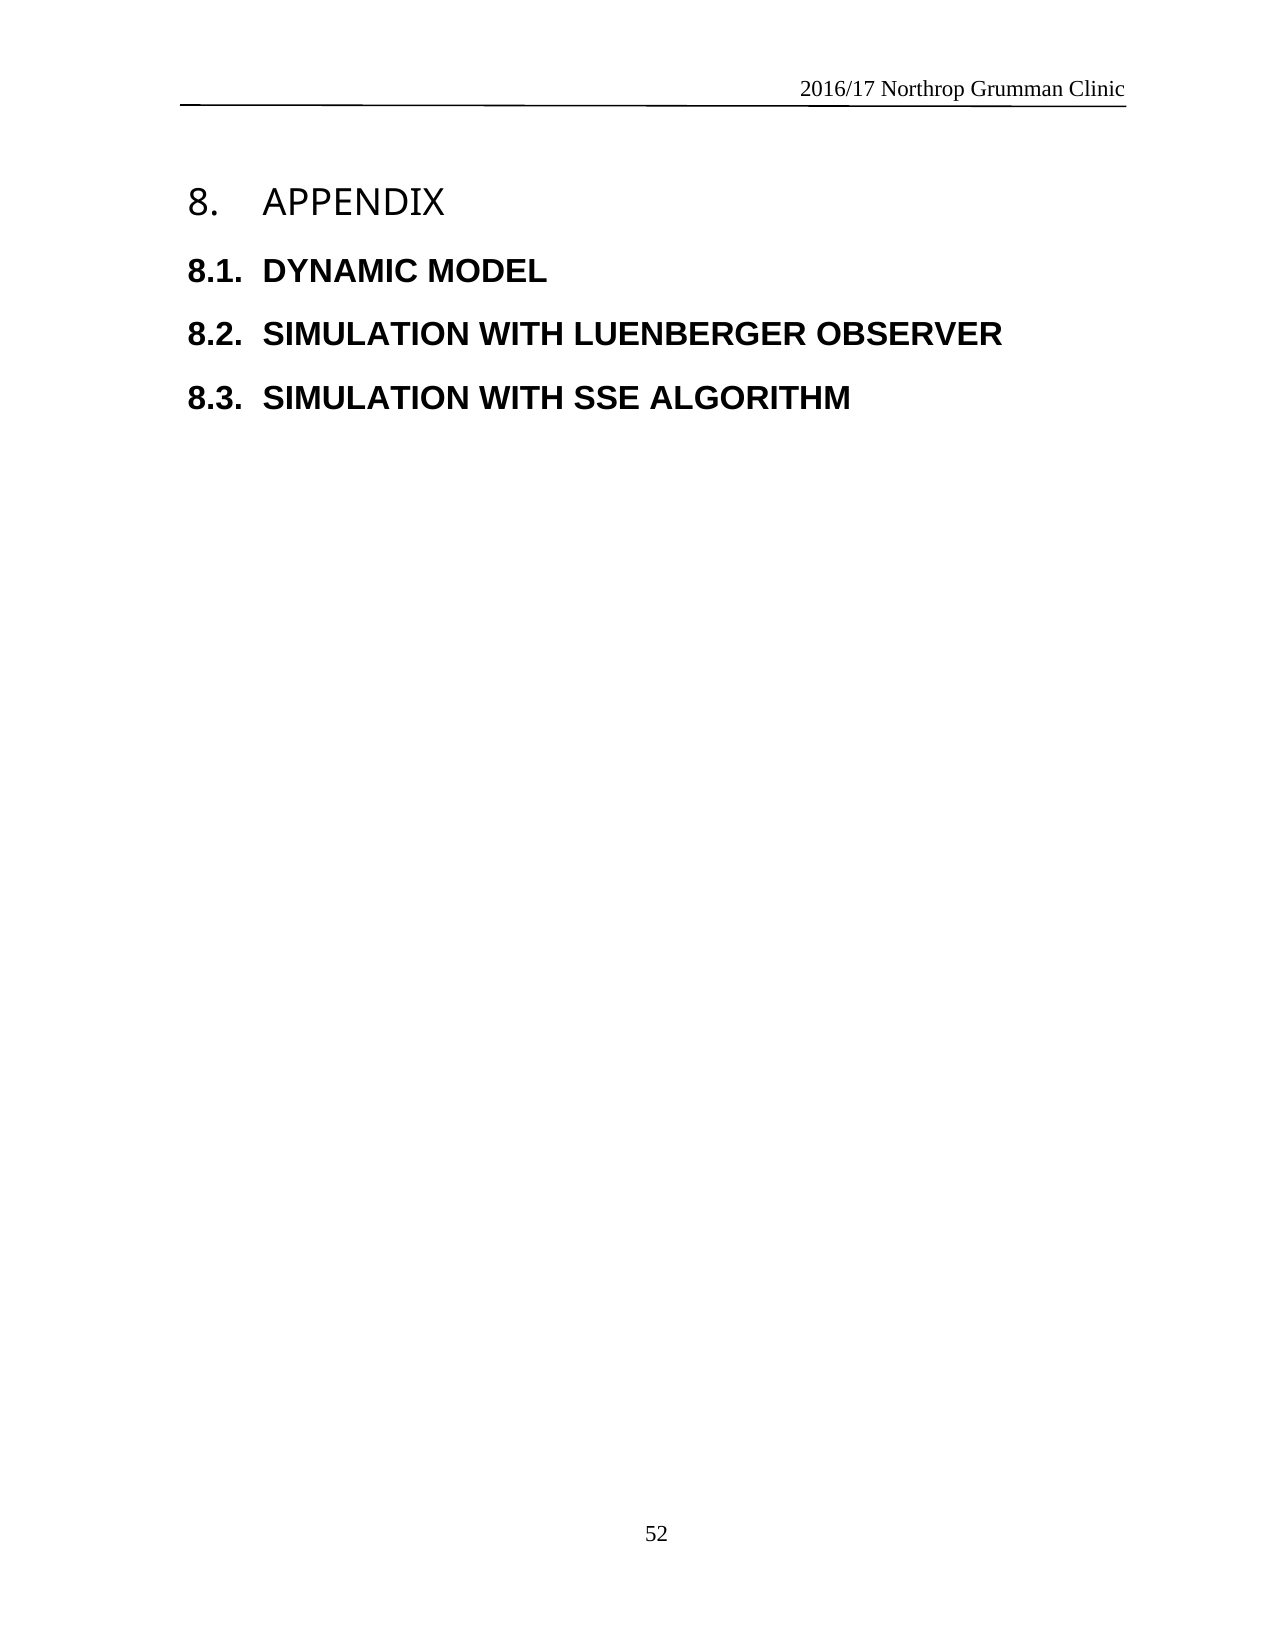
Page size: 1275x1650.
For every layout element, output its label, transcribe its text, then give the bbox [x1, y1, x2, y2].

subtitle Dynamic model [187, 251, 1125, 289]
subtitle Appendix [187, 175, 1125, 226]
subtitle Simulation with SSE algorithm [187, 378, 1125, 416]
subtitle Simulation with Luenberger observer [187, 314, 1125, 353]
